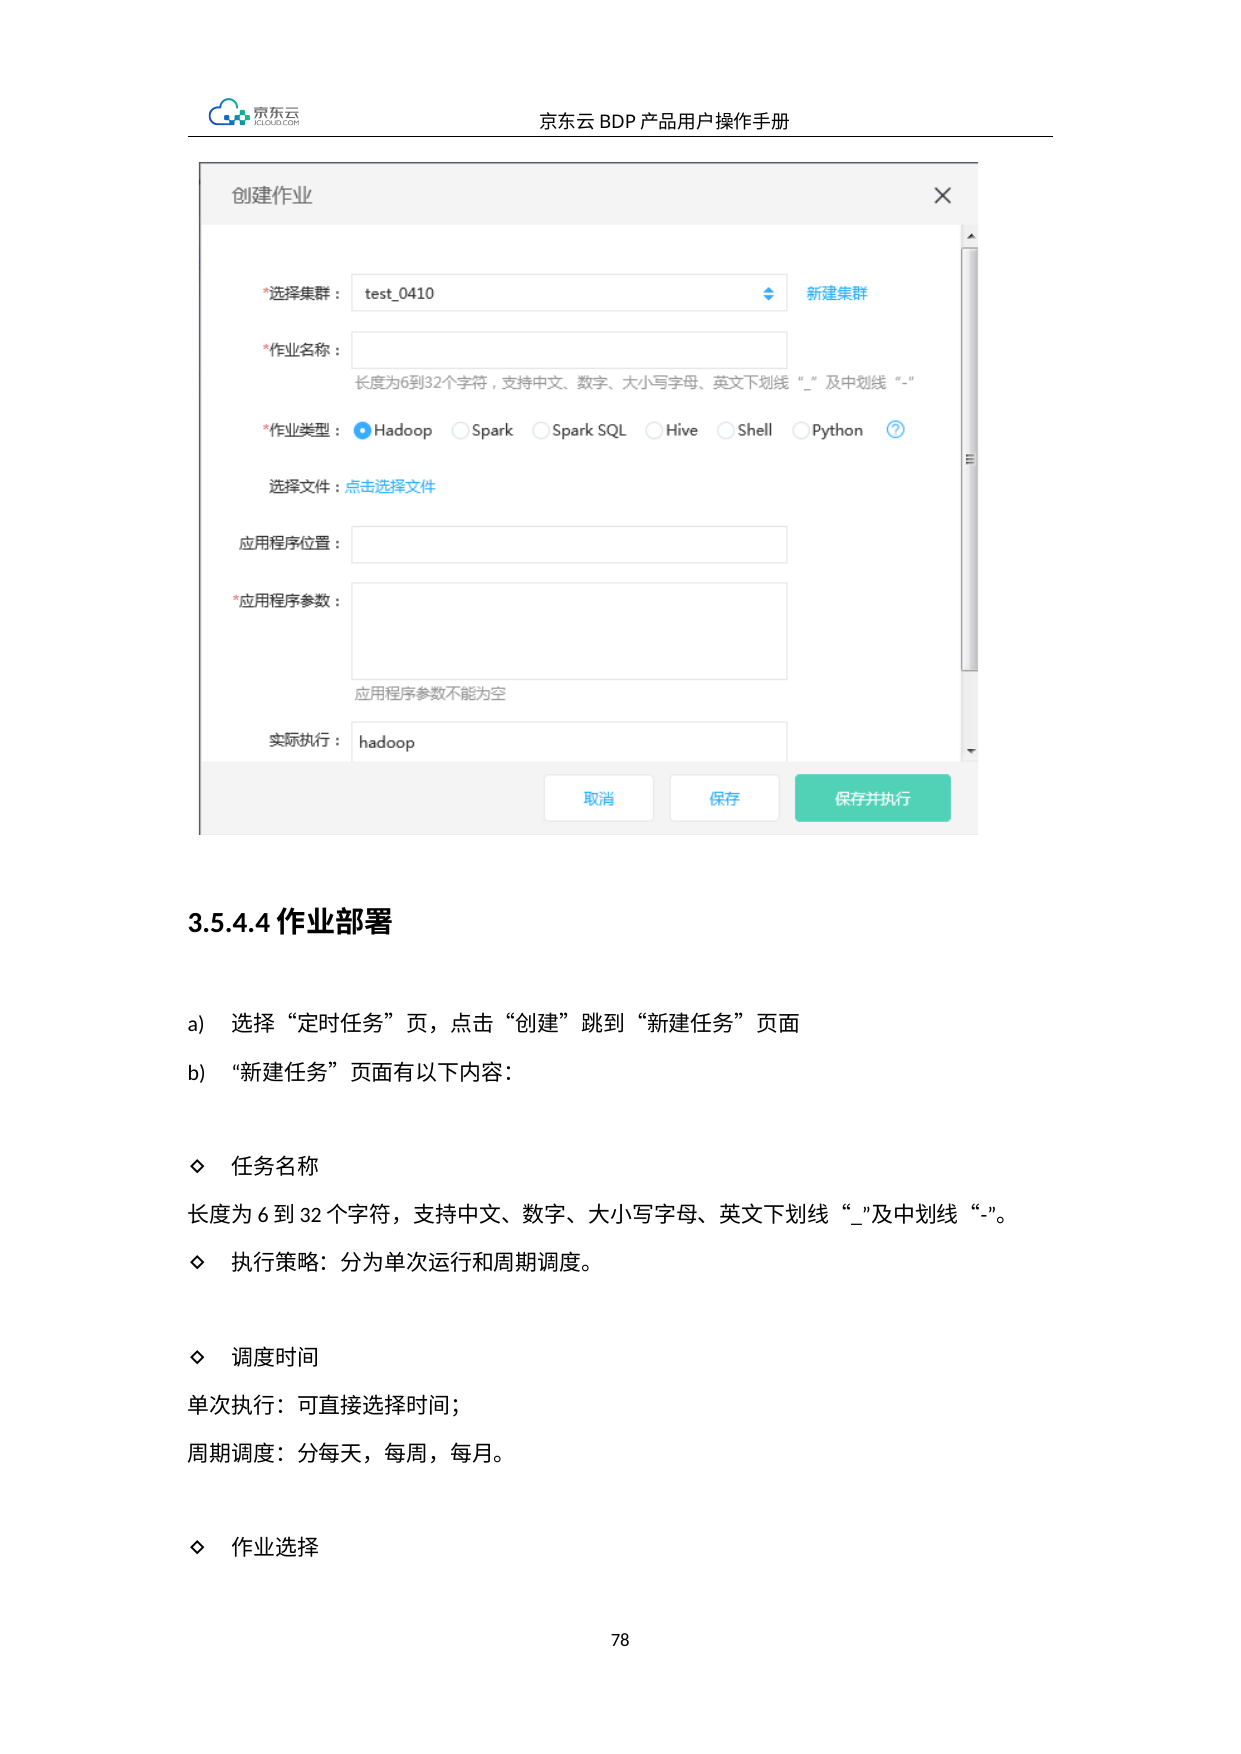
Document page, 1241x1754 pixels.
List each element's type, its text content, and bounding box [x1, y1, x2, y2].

list 执行策略：分为单次运行和周期调度。 [187, 1245, 1053, 1277]
list 作业选择 [187, 1530, 1053, 1562]
picture [187, 88, 340, 129]
text 周期调度：分每天，每周，每月。 [187, 1436, 1053, 1468]
text 长度为6到32个字符，支持中文、数字、大小写字母、英文下划线“_”及中划线“-”。 [187, 1197, 1053, 1229]
list 任务名称 [187, 1148, 1053, 1181]
list “新建任务”页面有以下内容： [187, 1054, 1053, 1087]
subtitle 3.5.4.4 作业部署 [187, 887, 1053, 952]
list 调度时间 [187, 1339, 1053, 1372]
text 单次执行：可直接选择时间； [187, 1387, 1053, 1420]
list 选择“定时任务”页，点击“创建”跳到“新建任务”页面 [187, 1006, 1053, 1038]
